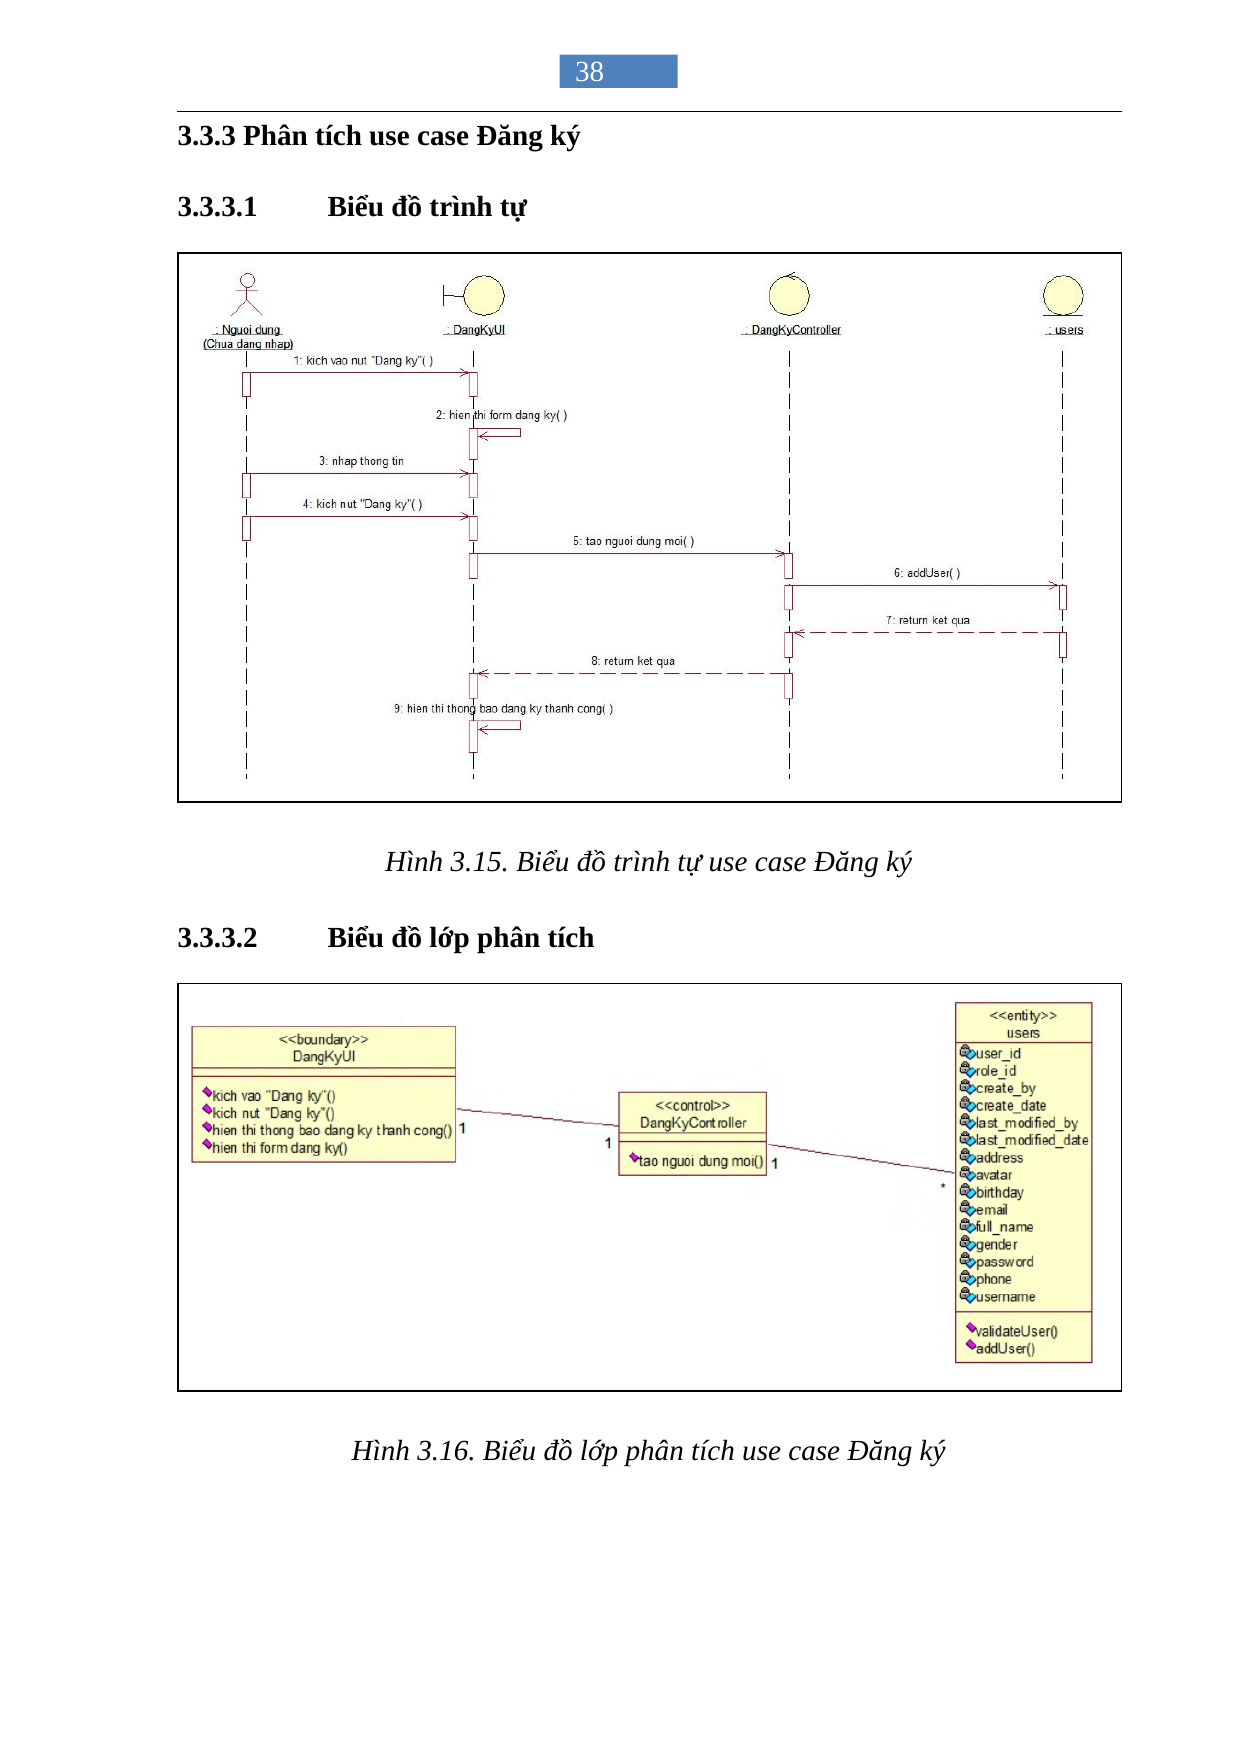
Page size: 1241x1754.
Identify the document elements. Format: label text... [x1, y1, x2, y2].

subtitle Biểu đồ trình tự [177, 189, 1122, 223]
picture [179, 984, 1121, 1390]
subtitle Phân tích use case Đăng ký [177, 118, 1122, 152]
picture [179, 254, 1121, 801]
subtitle Biểu đồ lớp phân tích [177, 920, 1122, 953]
